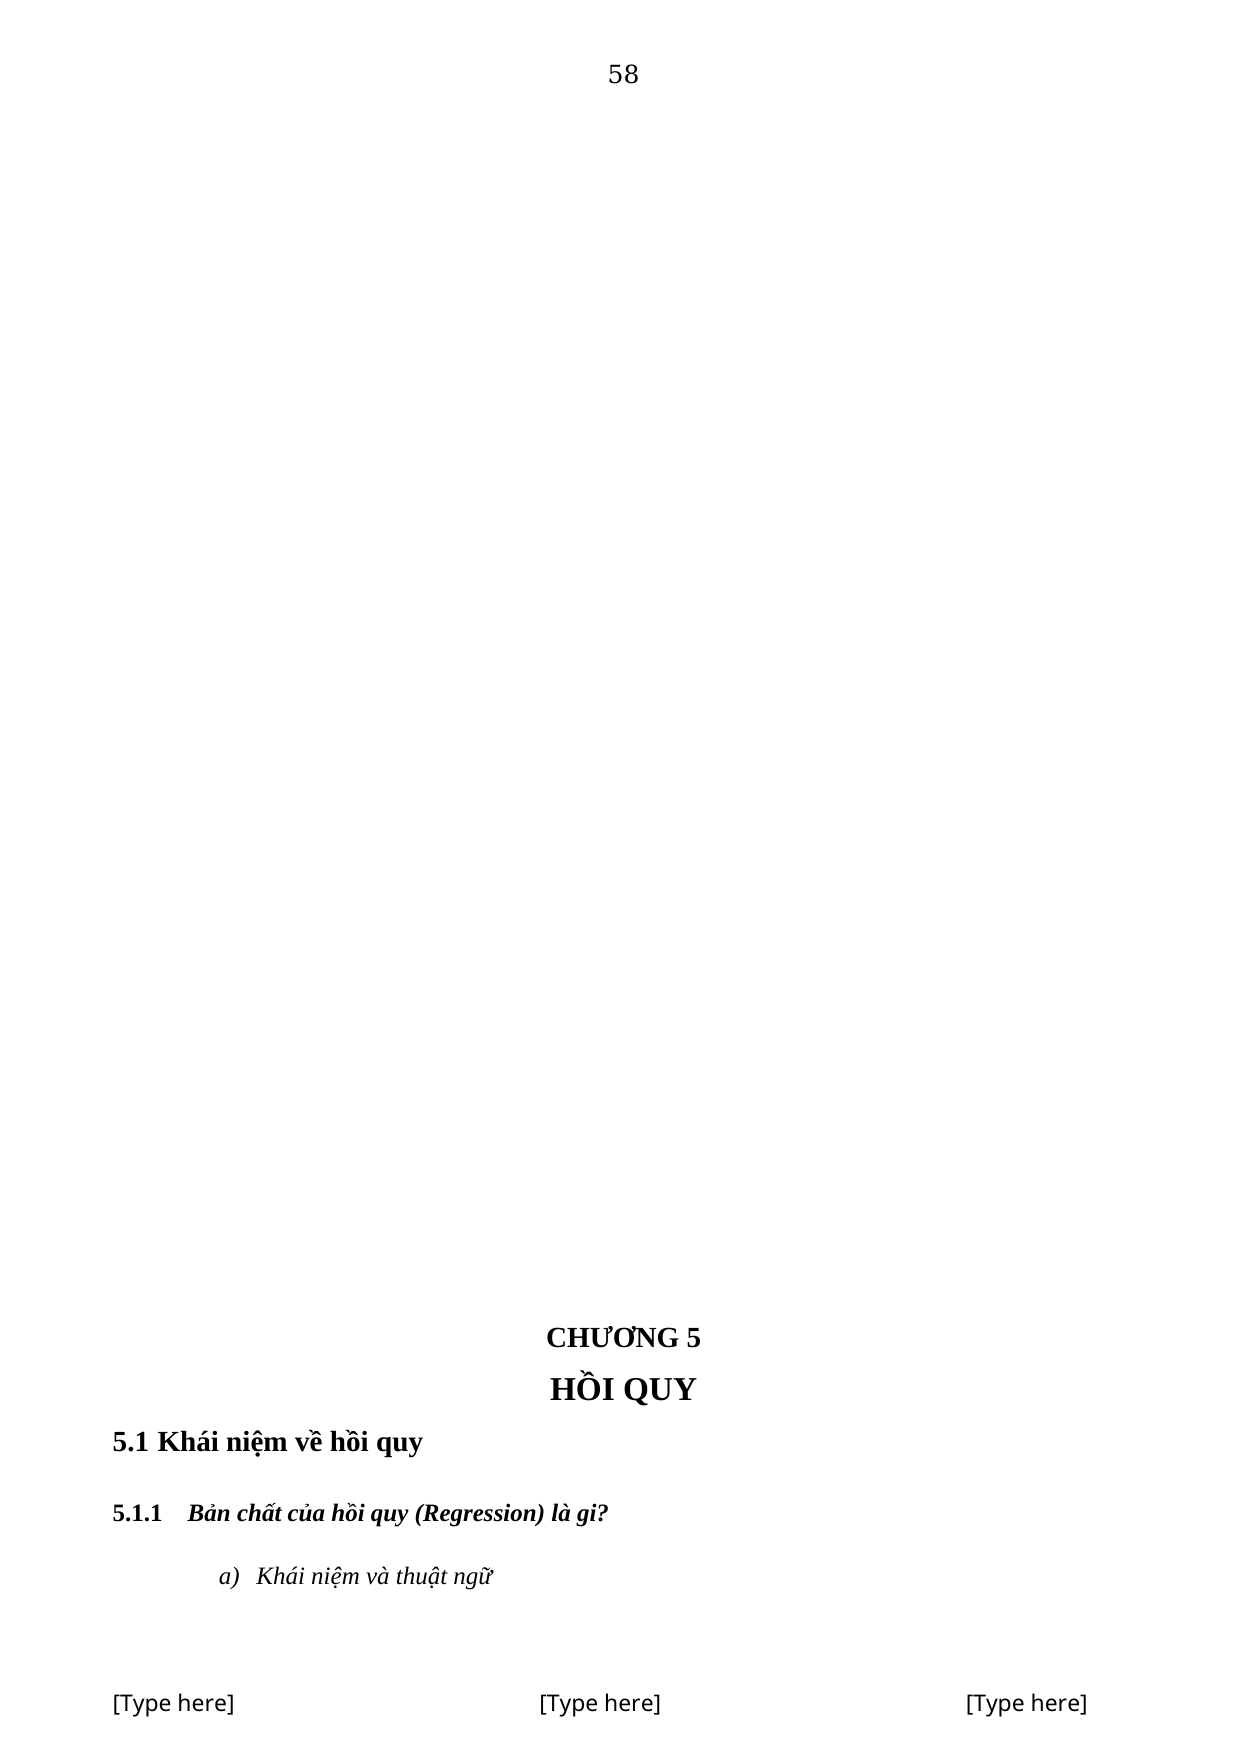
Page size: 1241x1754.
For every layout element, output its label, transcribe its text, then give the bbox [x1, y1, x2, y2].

text CHƯƠNG 5 [112, 1320, 1134, 1353]
text HỒI QUY [112, 1369, 1134, 1408]
list Khái niệm về hồi quy [112, 1424, 1134, 1457]
list Khái niệm và thuật ngữ [219, 1561, 1134, 1589]
list Bản chất của hồi quy (Regression) là gi? [112, 1498, 1134, 1526]
